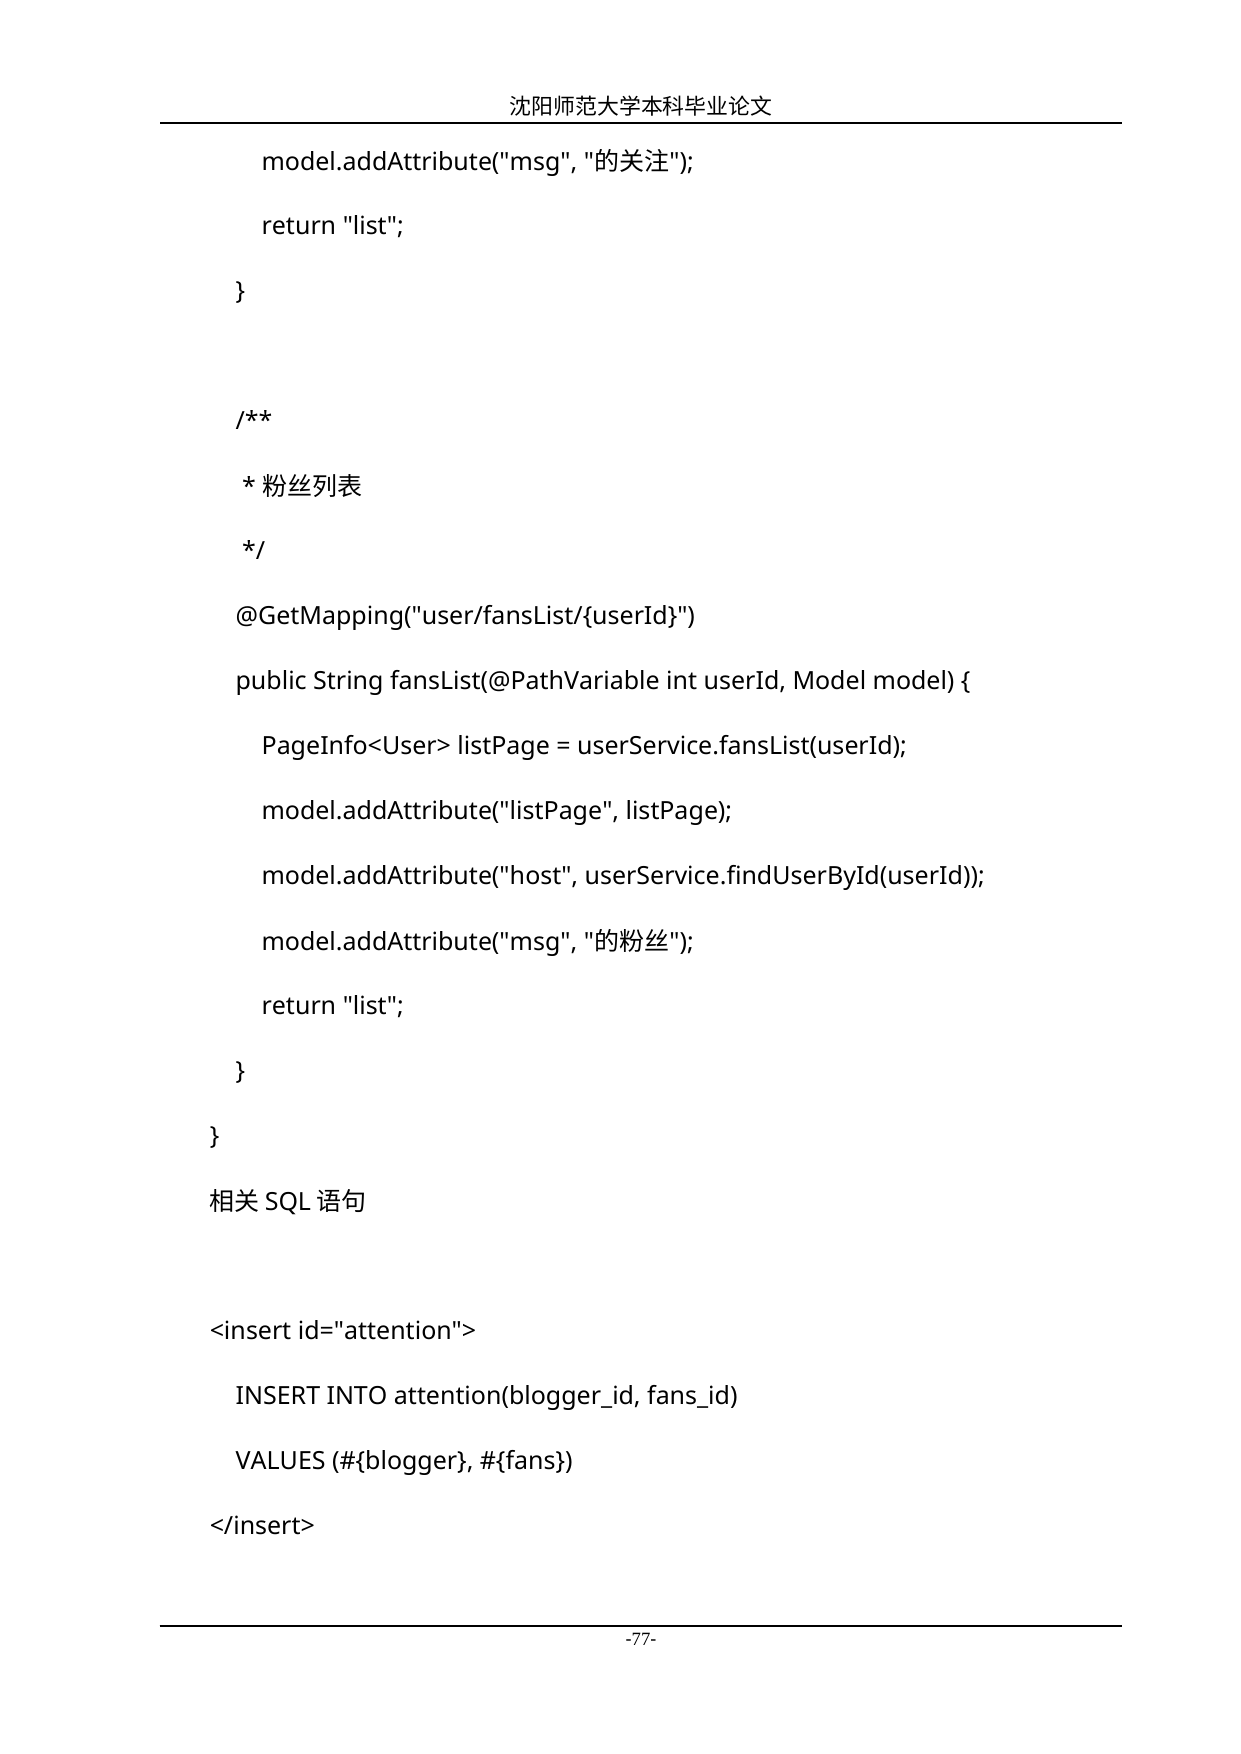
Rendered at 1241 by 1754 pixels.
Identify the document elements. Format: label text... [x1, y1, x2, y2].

text <insert id="attention"> [159, 1297, 1122, 1362]
text model.addAttribute("listPage", listPage); [159, 777, 1122, 842]
text 相关SQL语句 [159, 1167, 1122, 1232]
text @GetMapping("user/fansList/{userId}") [159, 582, 1122, 647]
text /** [159, 387, 1122, 452]
text model.addAttribute("host", userService.findUserById(userId)); [159, 842, 1122, 907]
text VALUES (#{blogger}, #{fans}) [159, 1427, 1122, 1492]
text } [159, 1102, 1122, 1167]
text public String fansList(@PathVariable int userId, Model model) { [159, 647, 1122, 712]
text PageInfo<User> listPage = userService.fansList(userId); [159, 712, 1122, 777]
text } [159, 1037, 1122, 1102]
text model.addAttribute("msg", "的粉丝"); [159, 907, 1122, 972]
text model.addAttribute("msg", "的关注"); [159, 127, 1122, 192]
text INSERT INTO attention(blogger_id, fans_id) [159, 1362, 1122, 1427]
text return "list"; [159, 192, 1122, 257]
text </insert> [159, 1492, 1122, 1557]
text * 粉丝列表 [159, 452, 1122, 517]
text return "list"; [159, 972, 1122, 1037]
text */ [159, 517, 1122, 582]
text } [159, 257, 1122, 322]
